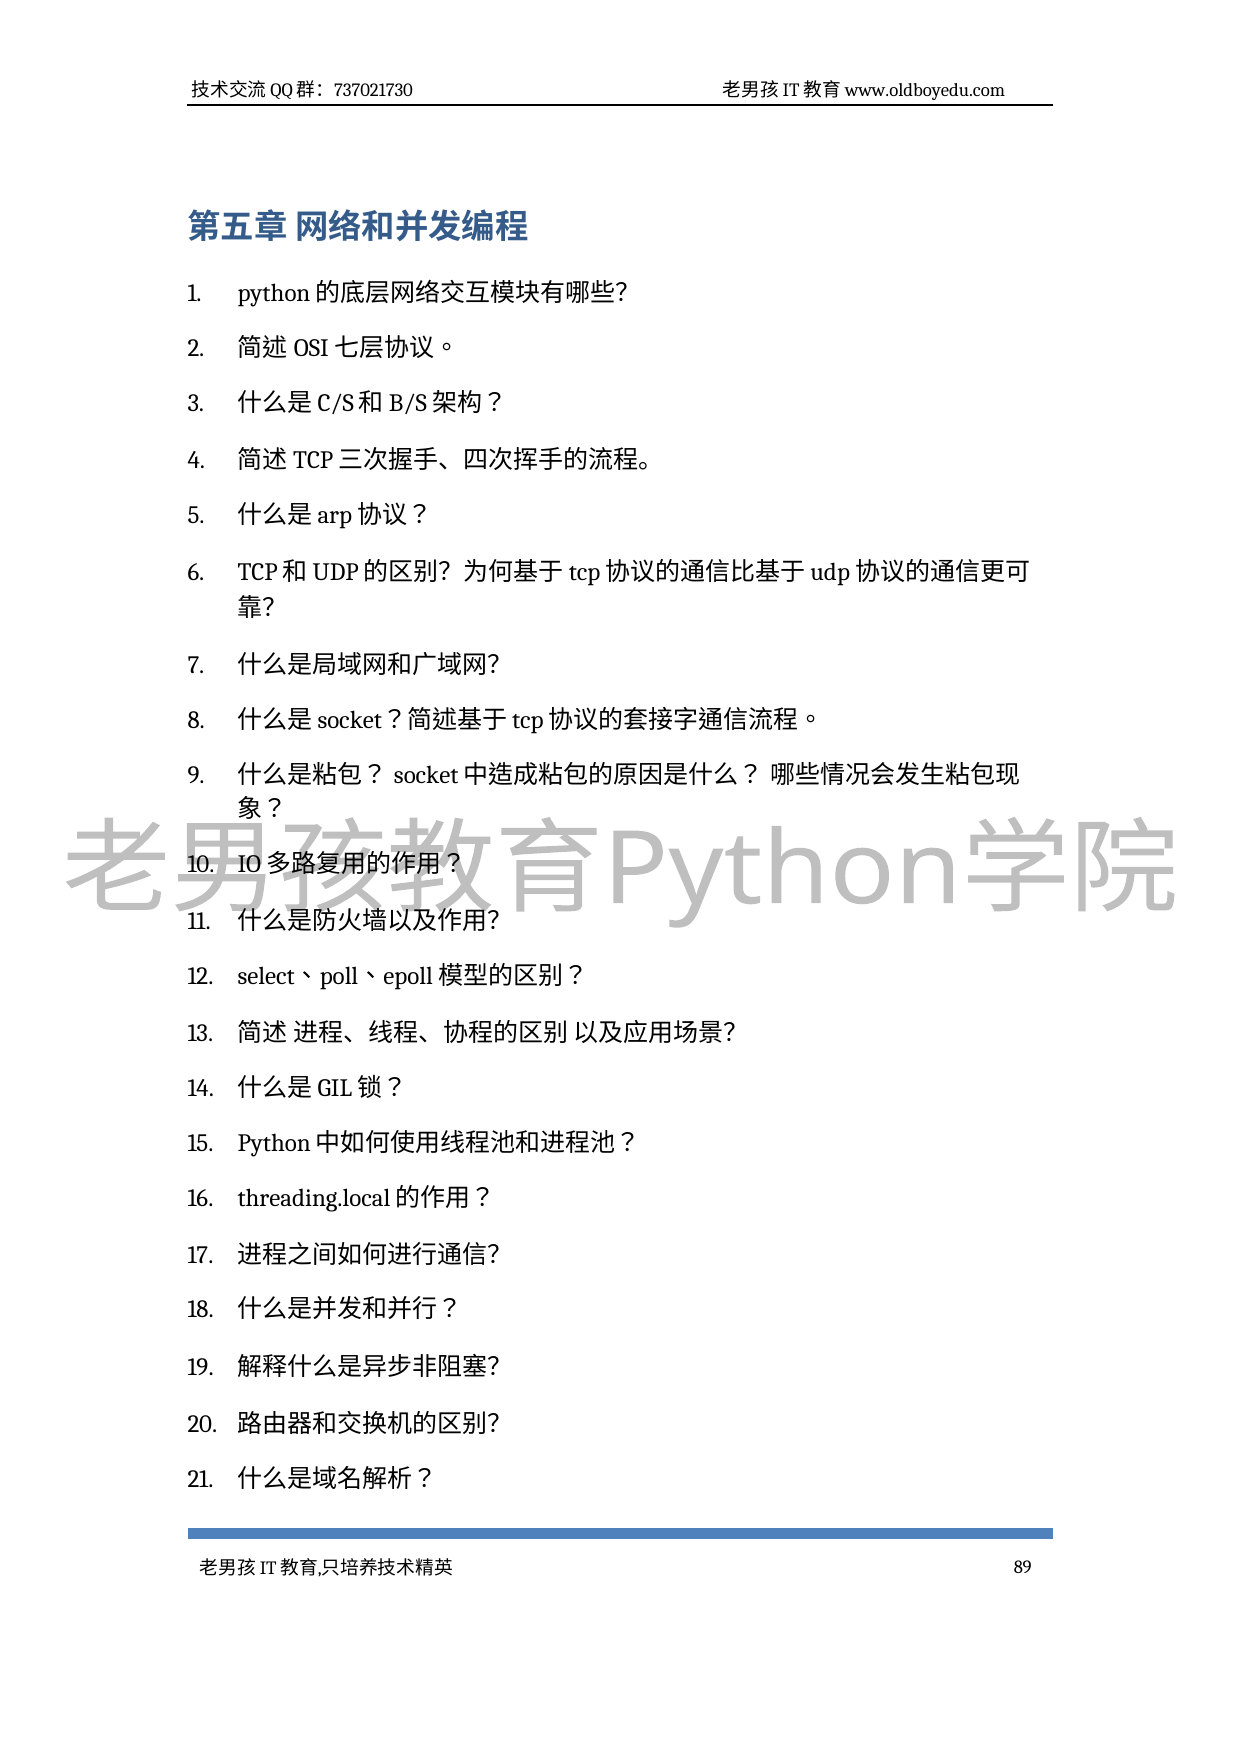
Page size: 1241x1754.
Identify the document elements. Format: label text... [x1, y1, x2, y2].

list 解释什么是异步非阻塞？ [187, 1346, 1053, 1382]
list 路由器和交换机的区别？ [187, 1403, 1053, 1439]
list 什么是GIL锁？ [187, 1069, 1053, 1103]
list 什么是arp协议？ [187, 496, 1053, 530]
list python的底层网络交互模块有哪些？ [187, 272, 1053, 308]
list 什么是并发和并行？ [187, 1291, 1053, 1325]
list 什么是粘包？ socket 中造成粘包的原因是什么？ 哪些情况会发生粘包现象？ [187, 756, 1053, 824]
list 什么是域名解析？ [187, 1460, 1053, 1494]
subtitle 第五章 网络和并发编程 [187, 200, 1053, 248]
list threading.local的作用？ [187, 1179, 1053, 1213]
list TCP和UDP的区别？为何基于tcp协议的通信比基于udp协议的通信更可靠？ [187, 551, 1053, 624]
list IO多路复用的作用？ [187, 845, 1053, 879]
list select、poll、epoll 模型的区别？ [187, 957, 1053, 991]
list 简述 OSI 七层协议。 [187, 329, 1053, 363]
list 什么是局域网和广域网？ [187, 644, 1053, 681]
list 什么是防火墙以及作用？ [187, 900, 1053, 937]
list 什么是C/S和B/S架构？ [187, 384, 1053, 418]
list 简述 TCP 三次握手、四次挥手的流程。 [187, 439, 1053, 475]
list 进程之间如何进行通信？ [187, 1234, 1053, 1270]
list 什么是socket？简述基于tcp协议的套接字通信流程。 [187, 702, 1053, 736]
list Python中如何使用线程池和进程池？ [187, 1124, 1053, 1158]
list 简述 进程、线程、协程的区别 以及应用场景？ [187, 1012, 1053, 1048]
